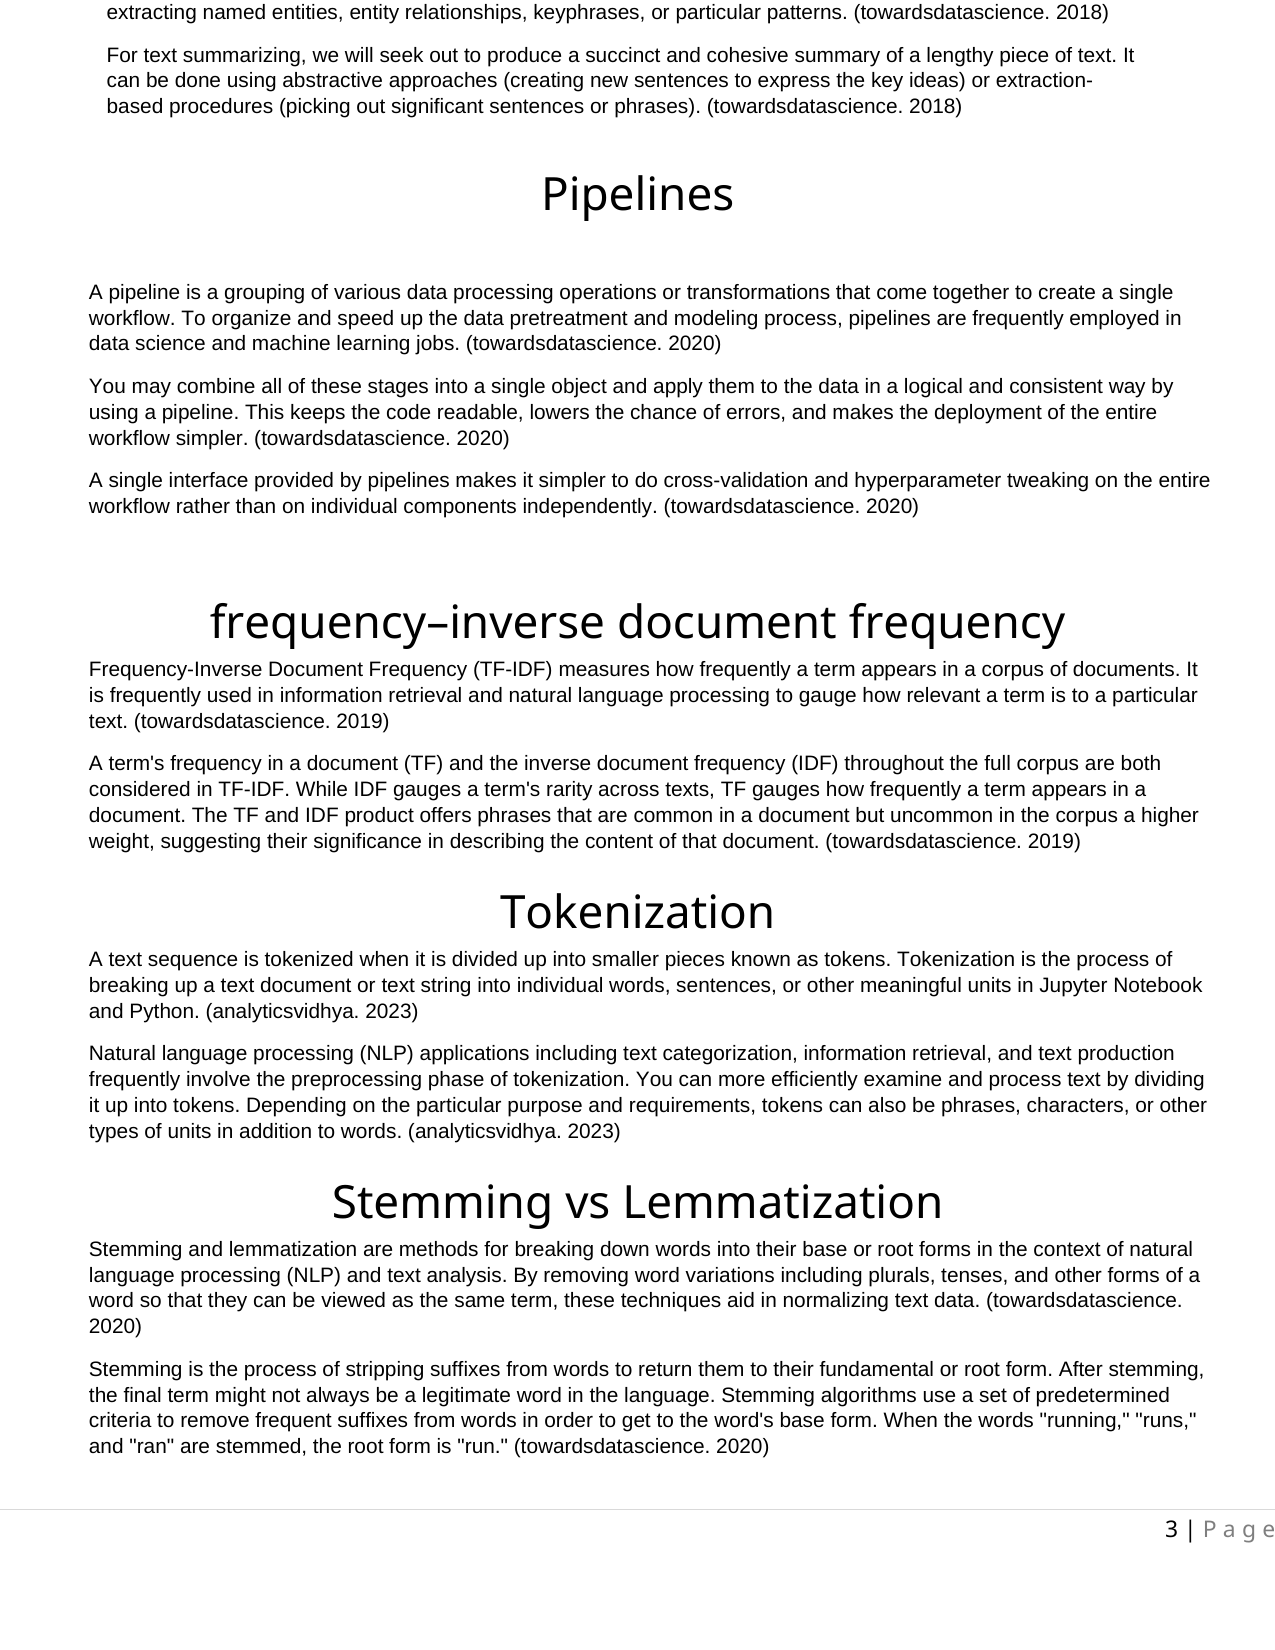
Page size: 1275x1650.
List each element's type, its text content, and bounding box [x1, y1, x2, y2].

text A single interface provided by pipelines makes it simpler to do cross-validation and hyperparameter tweaking on the entire workflow rather than on individual components independently. (towardsdatascience. 2020) [89, 468, 1216, 518]
text Natural language processing (NLP) applications including text categorization, information retrieval, and text production frequently involve the preprocessing phase of tokenization. You can more efficiently examine and process text by dividing it up into tokens. Depending on the particular purpose and requirements, tokens can also be phrases, characters, or other types of units in addition to words. (analyticsvidhya. 2023) [89, 1041, 1216, 1142]
text Frequency-Inverse Document Frequency (TF-IDF) measures how frequently a term appears in a corpus of documents. It is frequently used in information retrieval and natural language processing to gauge how relevant a term is to a particular text. (towardsdatascience. 2019) [89, 657, 1216, 733]
subtitle Tokenization [0, 879, 1275, 942]
text A term's frequency in a document (TF) and the inverse document frequency (IDF) throughout the full corpus are both considered in TF-IDF. While IDF gauges a term's rarity across texts, TF gauges how frequently a term appears in a document. The TF and IDF product offers phrases that are common in a document but uncommon in the corpus a higher weight, suggesting their significance in describing the content of that document. (towardsdatascience. 2019) [89, 751, 1216, 853]
text You may combine all of these stages into a single object and apply them to the data in a logical and consistent way by using a pipeline. This keeps the code readable, lowers the chance of errors, and makes the deployment of the entire workflow simpler. (towardsdatascience. 2020) [89, 374, 1216, 449]
text A pipeline is a grouping of various data processing operations or transformations that come together to create a single workflow. To organize and speed up the data pretreatment and modeling process, pipelines are frequently employed in data science and machine learning jobs. (towardsdatascience. 2020) [89, 279, 1216, 355]
subtitle Stemming vs Lemmatization [0, 1169, 1275, 1232]
text Stemming and lemmatization are methods for breaking down words into their base or root forms in the context of natural language processing (NLP) and text analysis. By removing word variations including plurals, tenses, and other forms of a word so that they can be viewed as the same term, these techniques aid in normalizing text data. (towardsdatascience. 2020) [89, 1237, 1216, 1338]
text A text sequence is tokenized when it is divided up into smaller pieces known as tokens. Tokenization is the process of breaking up a text document or text string into individual words, sentences, or other meaningful units in Jupyter Notebook and Python. (analyticsvidhya. 2023) [89, 947, 1216, 1022]
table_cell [6, 0, 1275, 137]
subtitle Pipelines [0, 162, 1275, 224]
text Stemming is the process of stripping suffixes from words to return them to their fundamental or root form. After stemming, the final term might not always be a legitimate word in the language. Stemming algorithms use a set of predetermined criteria to remove frequent suffixes from words in order to get to the word's base form. When the words "running," "runs," and "ran" are stemmed, the root form is "run." (towardsdatascience. 2020) [89, 1357, 1216, 1458]
subtitle frequency–inverse document frequency [0, 590, 1275, 652]
